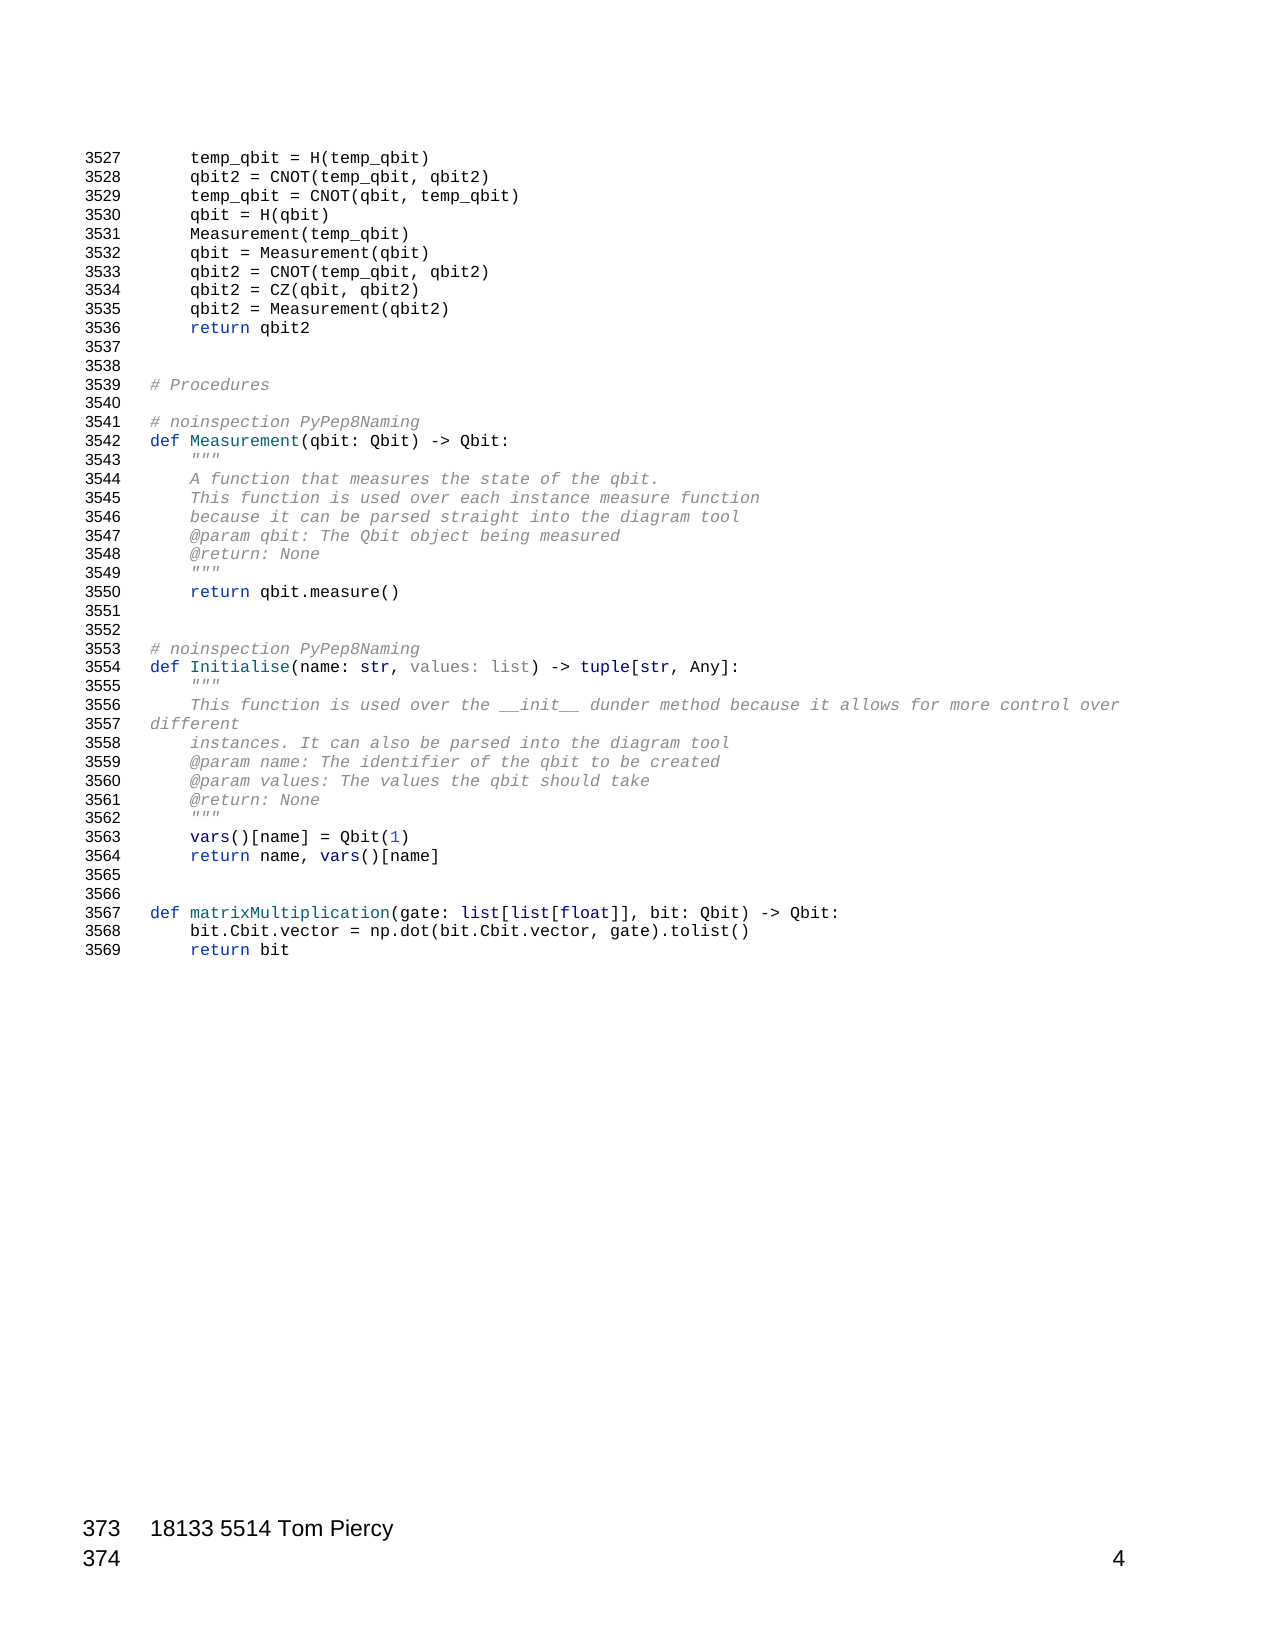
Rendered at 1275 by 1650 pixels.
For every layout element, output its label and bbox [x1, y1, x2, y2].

text [150, 150, 1125, 961]
picture [193, 909, 199, 918]
picture [263, 437, 269, 446]
